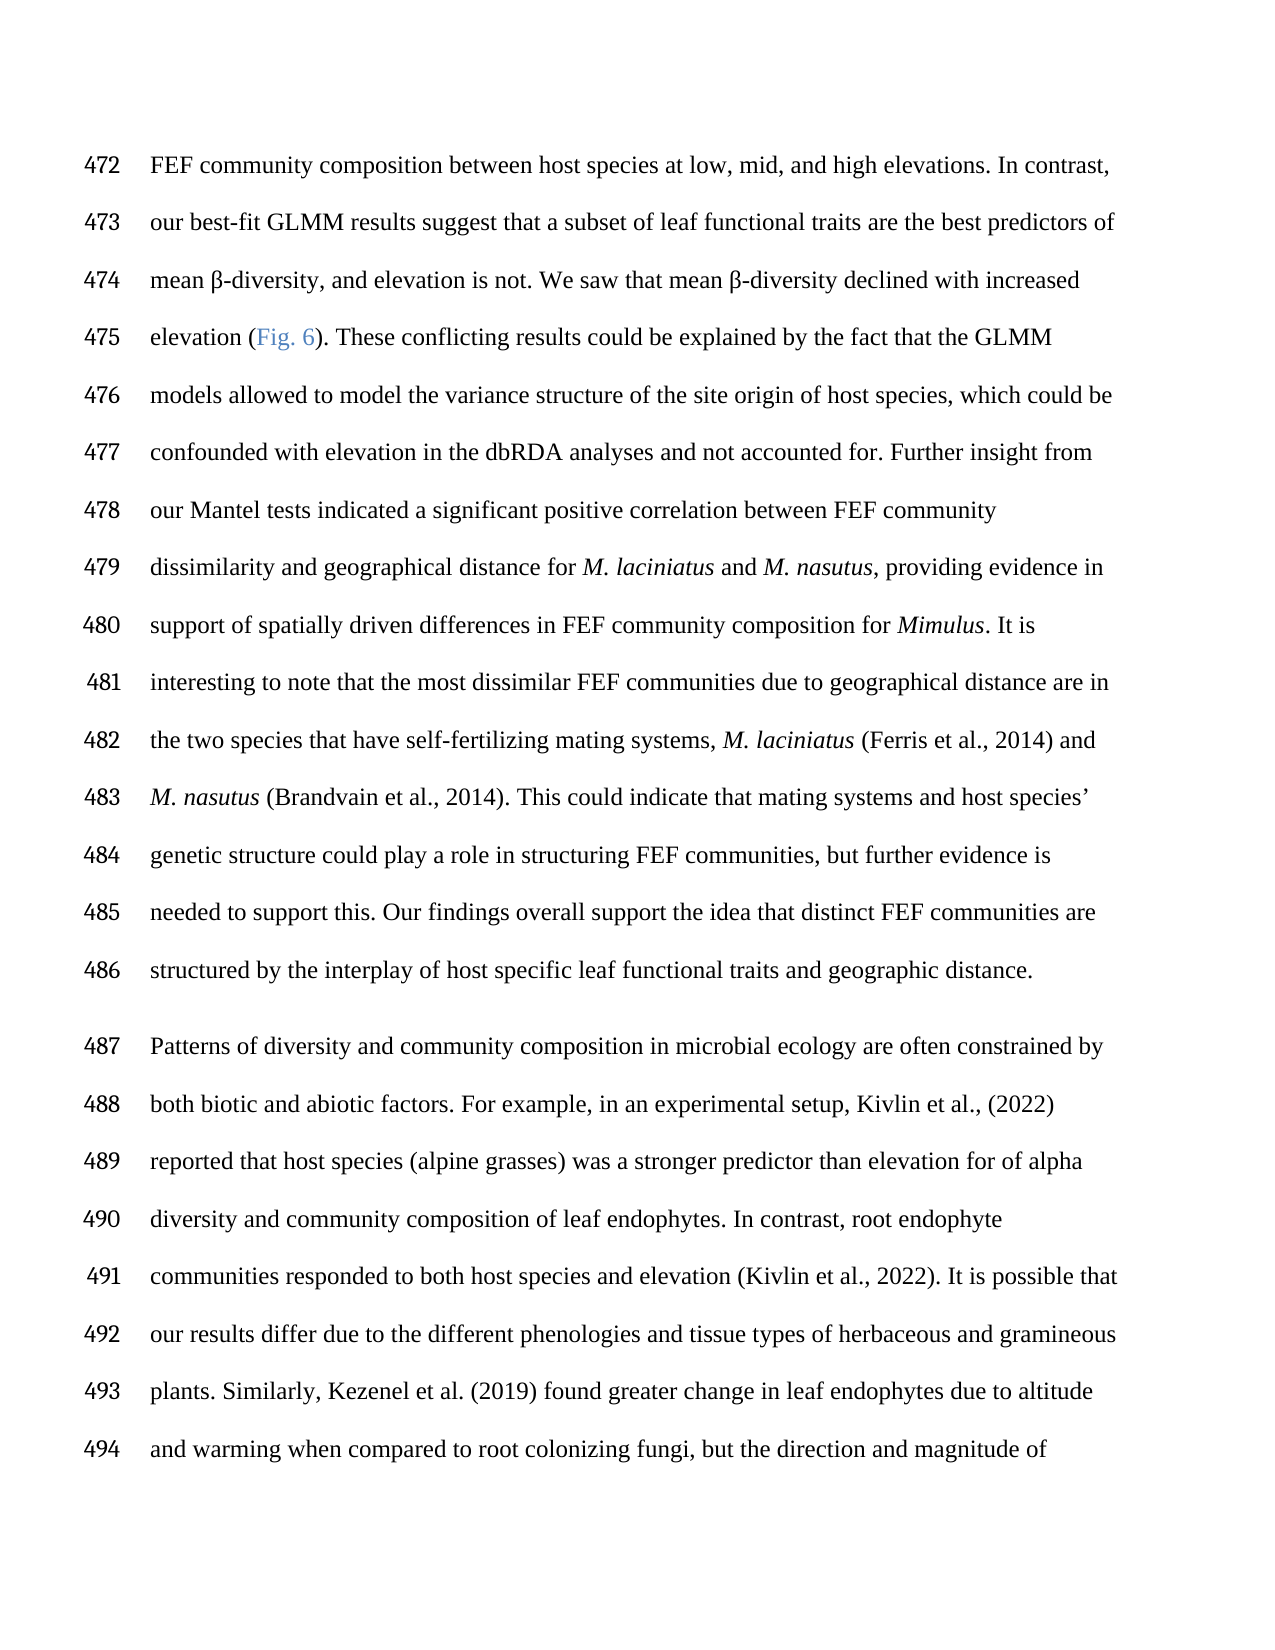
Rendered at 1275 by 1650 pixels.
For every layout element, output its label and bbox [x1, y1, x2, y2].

text [150, 1031, 1125, 1462]
text [150, 150, 1125, 984]
